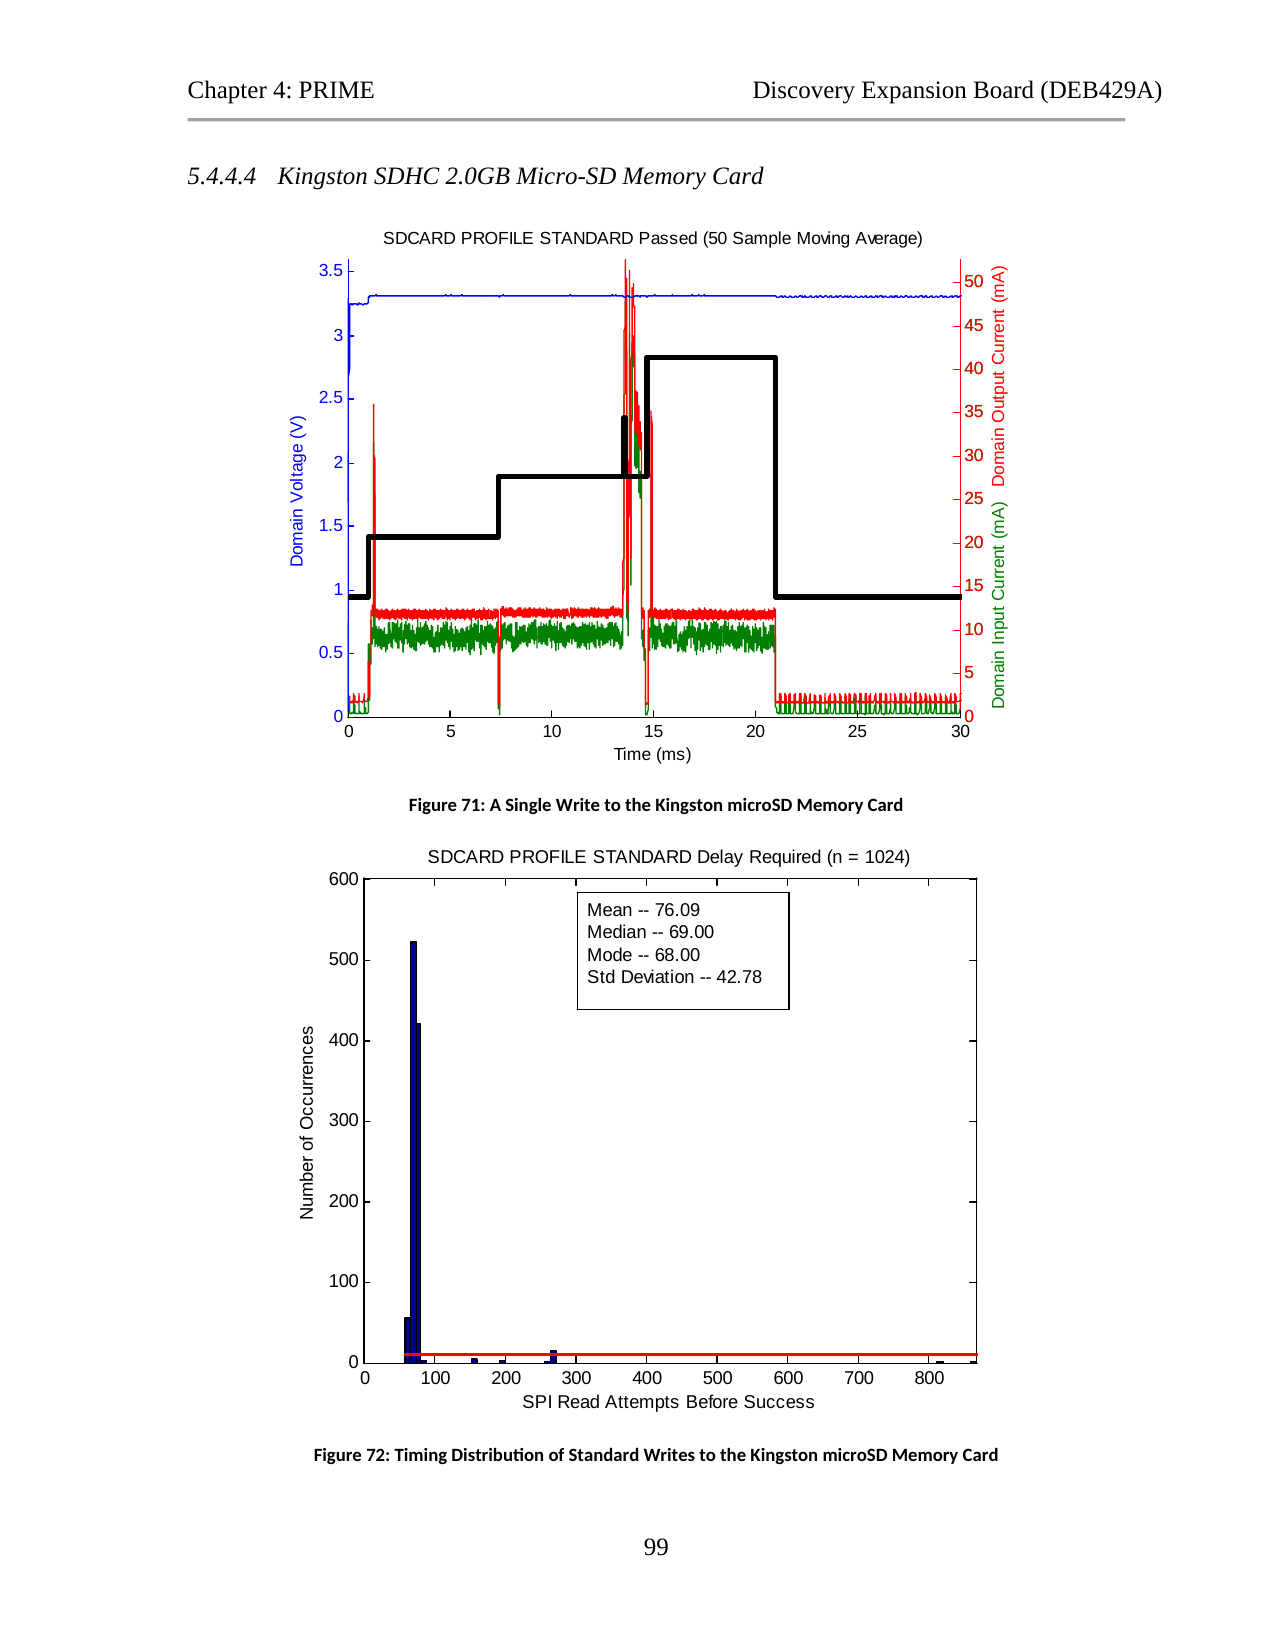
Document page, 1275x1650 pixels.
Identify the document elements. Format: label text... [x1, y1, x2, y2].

text Figure 72: Timing Distribution of Standard Writes to the Kingston microSD Memory Card [187, 1443, 1125, 1466]
text Figure 71: A Single Write to the Kingston microSD Memory Card [187, 794, 1125, 817]
subtitle Kingston SDHC 2.0GB Micro-SD Memory Card [187, 161, 1125, 190]
